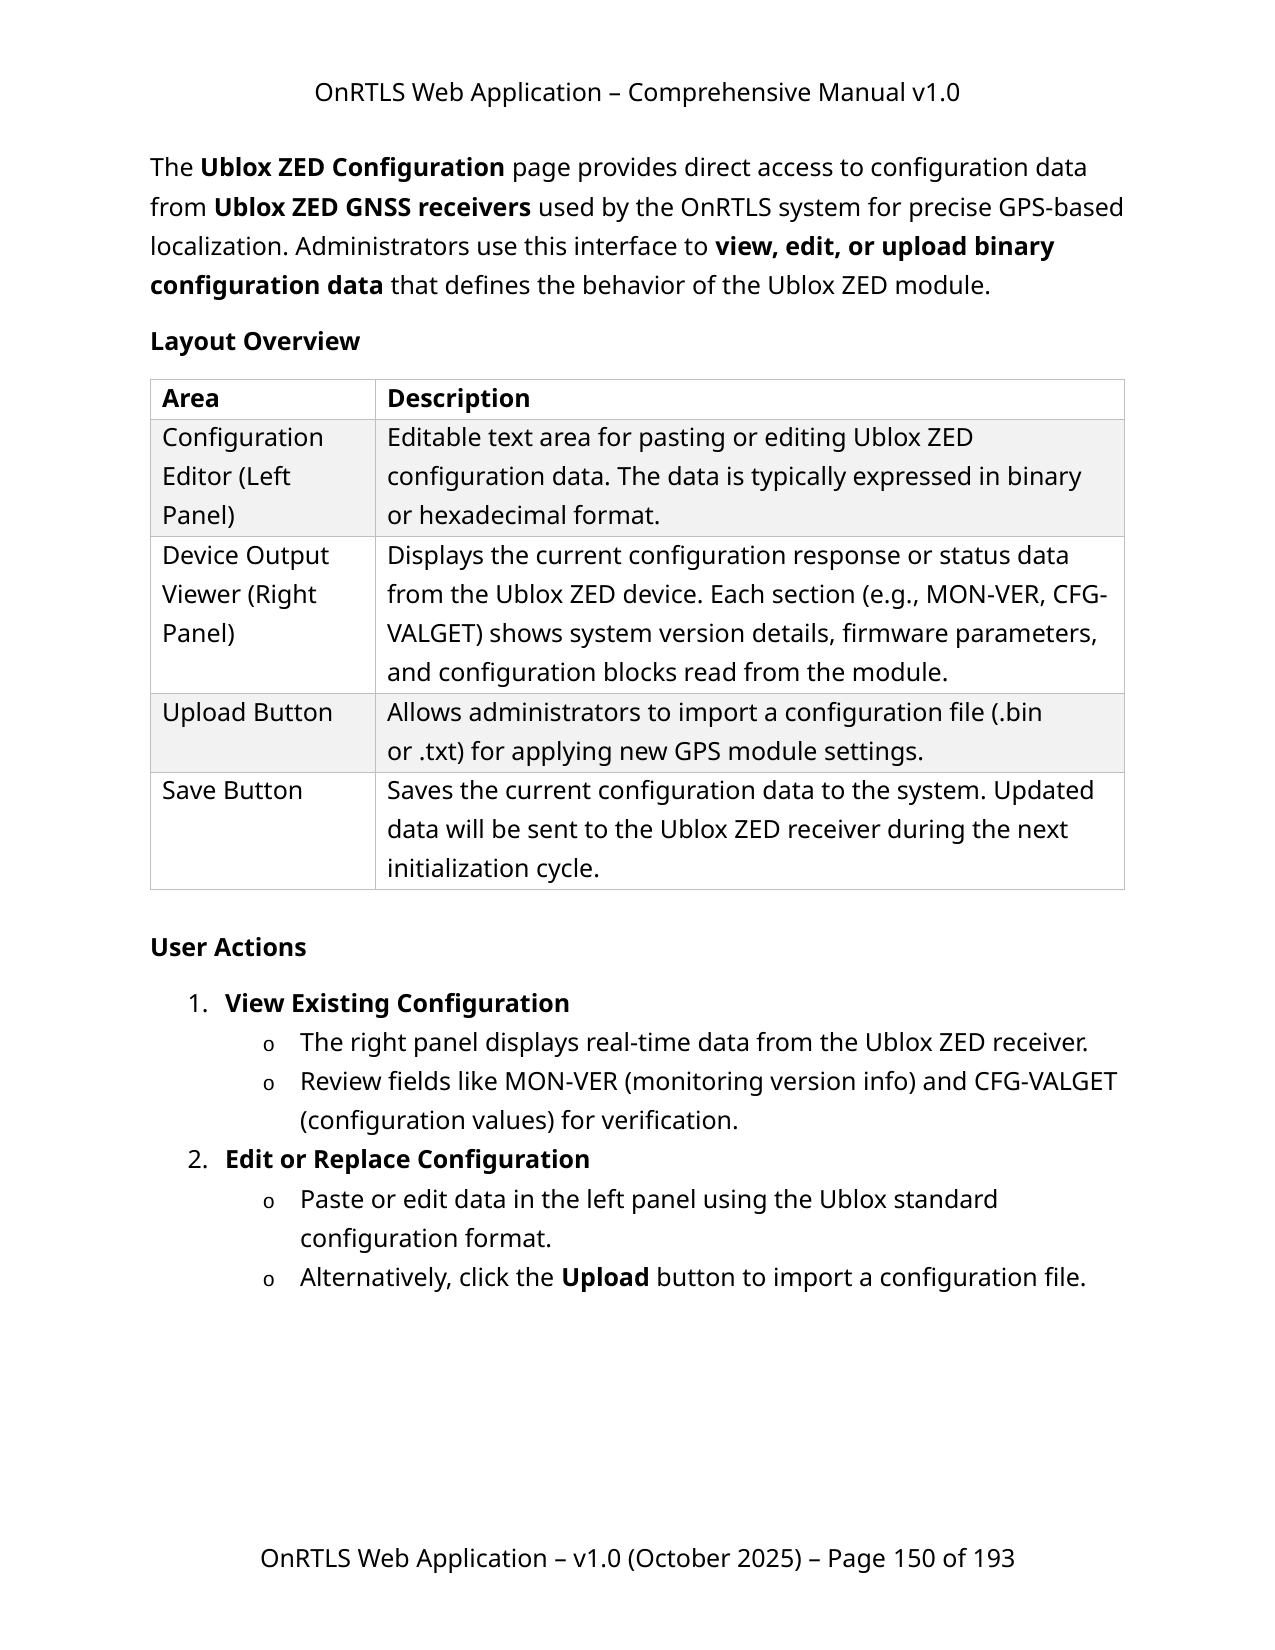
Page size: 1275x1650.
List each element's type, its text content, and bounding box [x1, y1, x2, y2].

text Layout Overview [150, 323, 1125, 357]
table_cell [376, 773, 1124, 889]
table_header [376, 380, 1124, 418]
list Alternatively, click the Upload button to import a configuration file. [262, 1259, 1125, 1294]
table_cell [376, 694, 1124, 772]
list The right panel displays real-time data from the Ublox ZED receiver. [262, 1024, 1125, 1059]
list Review fields like MON-VER (monitoring version info) and CFG-VALGET (configuration values) for verification. [262, 1064, 1125, 1137]
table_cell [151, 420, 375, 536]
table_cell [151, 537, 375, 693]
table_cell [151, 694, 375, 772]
list Paste or edit data in the left panel using the Ublox standard configuration format. [262, 1181, 1125, 1254]
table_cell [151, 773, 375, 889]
list Edit or Replace Configuration [187, 1142, 1125, 1176]
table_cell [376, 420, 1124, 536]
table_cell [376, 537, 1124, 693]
text The Ublox ZED Configuration page provides direct access to configuration data from Ublox ZED GNSS receivers used by the OnRTLS system for precise GPS-based localization. Administrators use this interface to view, edit, or upload binary configuration data that defines the behavior of the Ublox ZED module. [150, 150, 1125, 302]
list View Existing Configuration [187, 985, 1125, 1019]
text User Actions [150, 890, 1125, 964]
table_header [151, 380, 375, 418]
